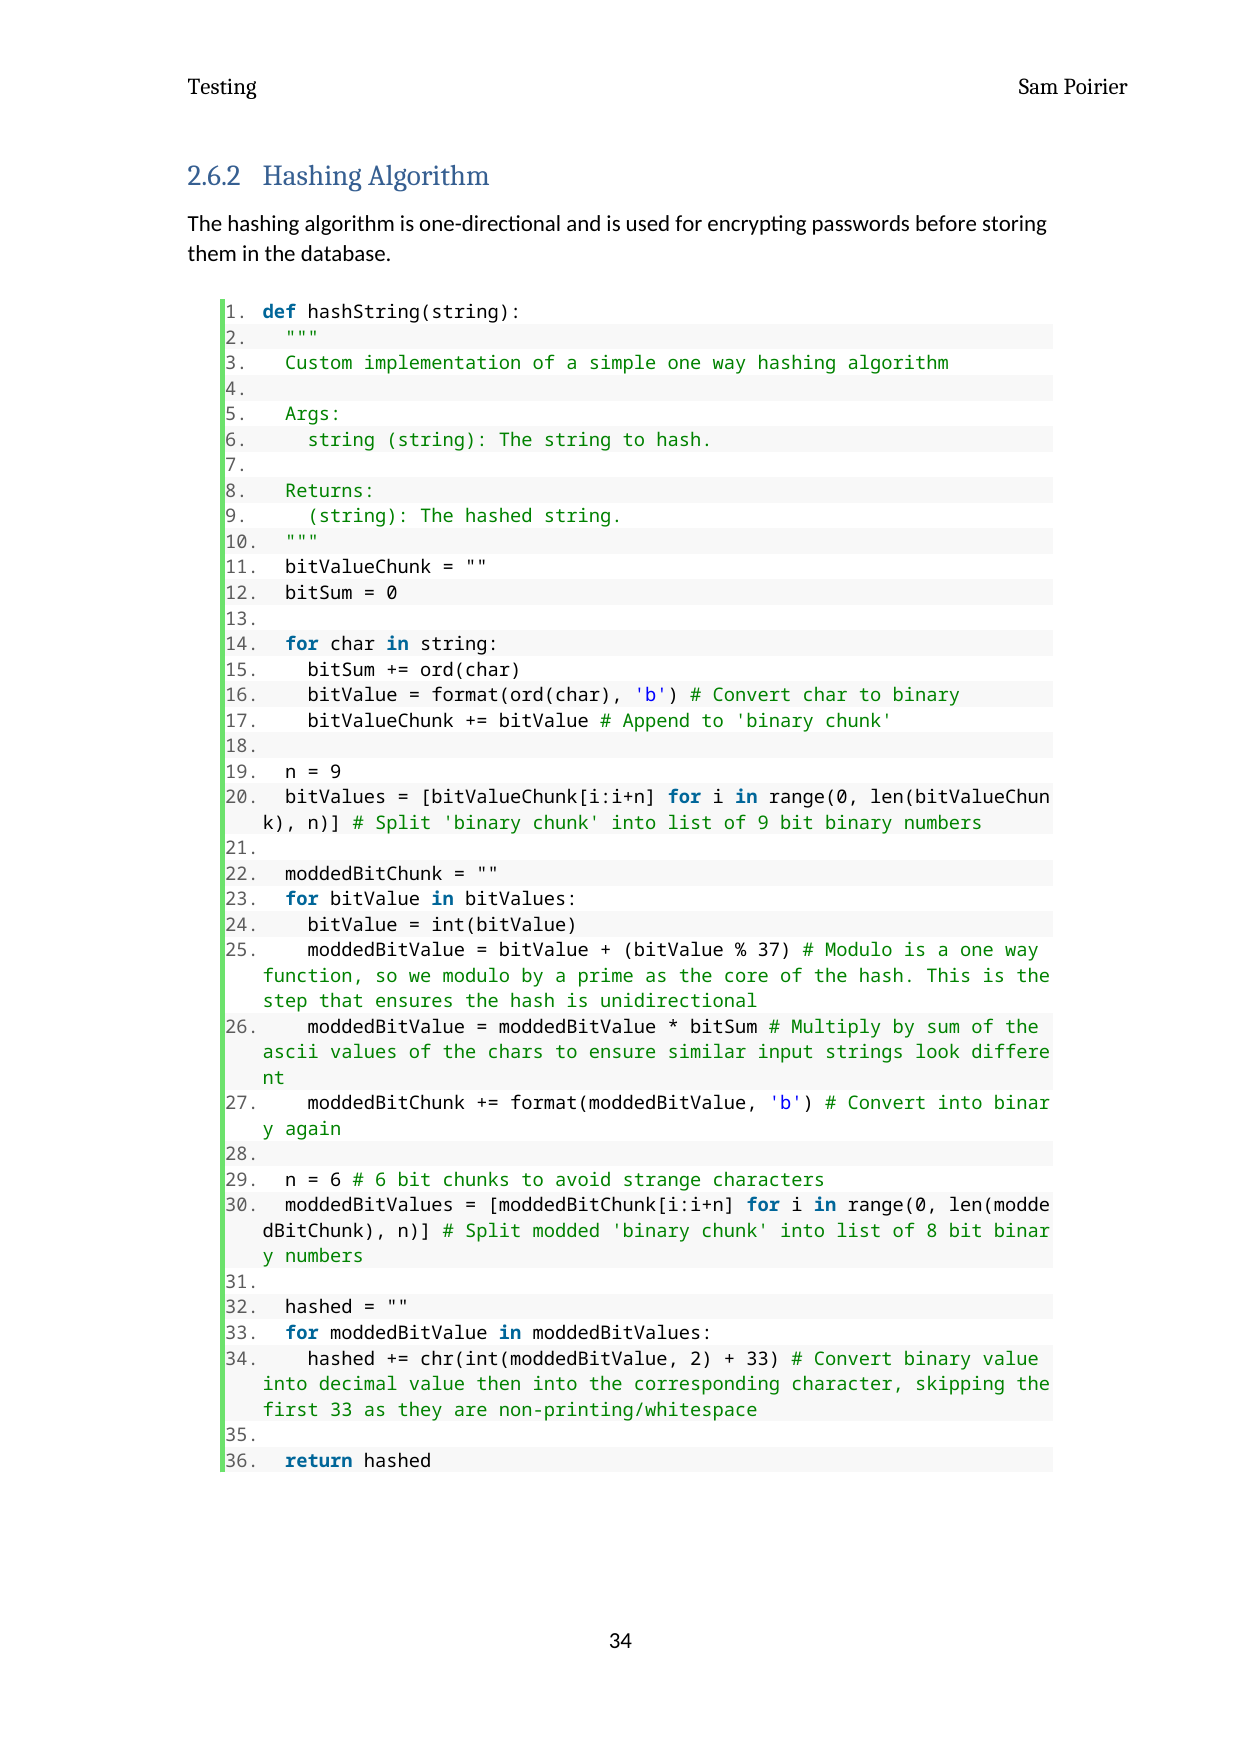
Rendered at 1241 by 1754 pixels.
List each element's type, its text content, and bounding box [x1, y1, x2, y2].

list def hashString(string): [220, 298, 1053, 324]
list moddedBitValues = [moddedBitChunk[i:i+n] for i in range(0, len(moddedBitChunk), n)] # Split modded 'binary chunk' into list of 8 bit binary numbers [225, 1192, 1053, 1268]
list n = 6 # 6 bit chunks to avoid strange characters [225, 1166, 1053, 1192]
list bitValueChunk += bitValue # Append to 'binary chunk' [225, 707, 1053, 732]
list Args: [225, 401, 1053, 426]
list for moddedBitValue in moddedBitValues: [225, 1319, 1053, 1345]
list bitValue = int(bitValue) [225, 911, 1053, 937]
list moddedBitValue = moddedBitValue * bitSum # Multiply by sum of the ascii values of the chars to ensure similar input strings look different [225, 1013, 1053, 1090]
list hashed = "" [225, 1294, 1053, 1319]
list return hashed [225, 1447, 1053, 1472]
subtitle Hashing Algorithm [187, 159, 1053, 192]
list (string): The hashed string. [225, 503, 1053, 528]
list Custom implementation of a simple one way hashing algorithm [225, 349, 1053, 375]
list hashed += chr(int(moddedBitValue, 2) + 33) # Convert binary value into decimal value then into the corresponding character, skipping the first 33 as they are non-printing/whitespace [225, 1345, 1053, 1421]
list moddedBitChunk = "" [225, 860, 1053, 886]
text The hashing algorithm is one-directional and is used for encrypting passwords before storing them in the database. [187, 209, 1053, 267]
list bitSum = 0 [225, 579, 1053, 605]
list for char in string: [225, 630, 1053, 656]
list string (string): The string to hash. [225, 426, 1053, 452]
list bitValue = format(ord(char), 'b') # Convert char to binary [225, 681, 1053, 707]
list moddedBitChunk += format(moddedBitValue, 'b') # Convert into binary again [225, 1090, 1053, 1141]
list for bitValue in bitValues: [225, 886, 1053, 911]
list bitValueChunk = "" [225, 554, 1053, 579]
list """ [225, 528, 1053, 554]
list """ [225, 324, 1053, 349]
list bitSum += ord(char) [225, 656, 1053, 681]
list moddedBitValue = bitValue + (bitValue % 37) # Modulo is a one way function, so we modulo by a prime as the core of the hash. This is the step that ensures the hash is unidirectional [225, 937, 1053, 1013]
list Returns: [225, 477, 1053, 503]
list n = 9 [225, 758, 1053, 783]
list bitValues = [bitValueChunk[i:i+n] for i in range(0, len(bitValueChunk), n)] # Split 'binary chunk' into list of 9 bit binary numbers [225, 783, 1053, 834]
